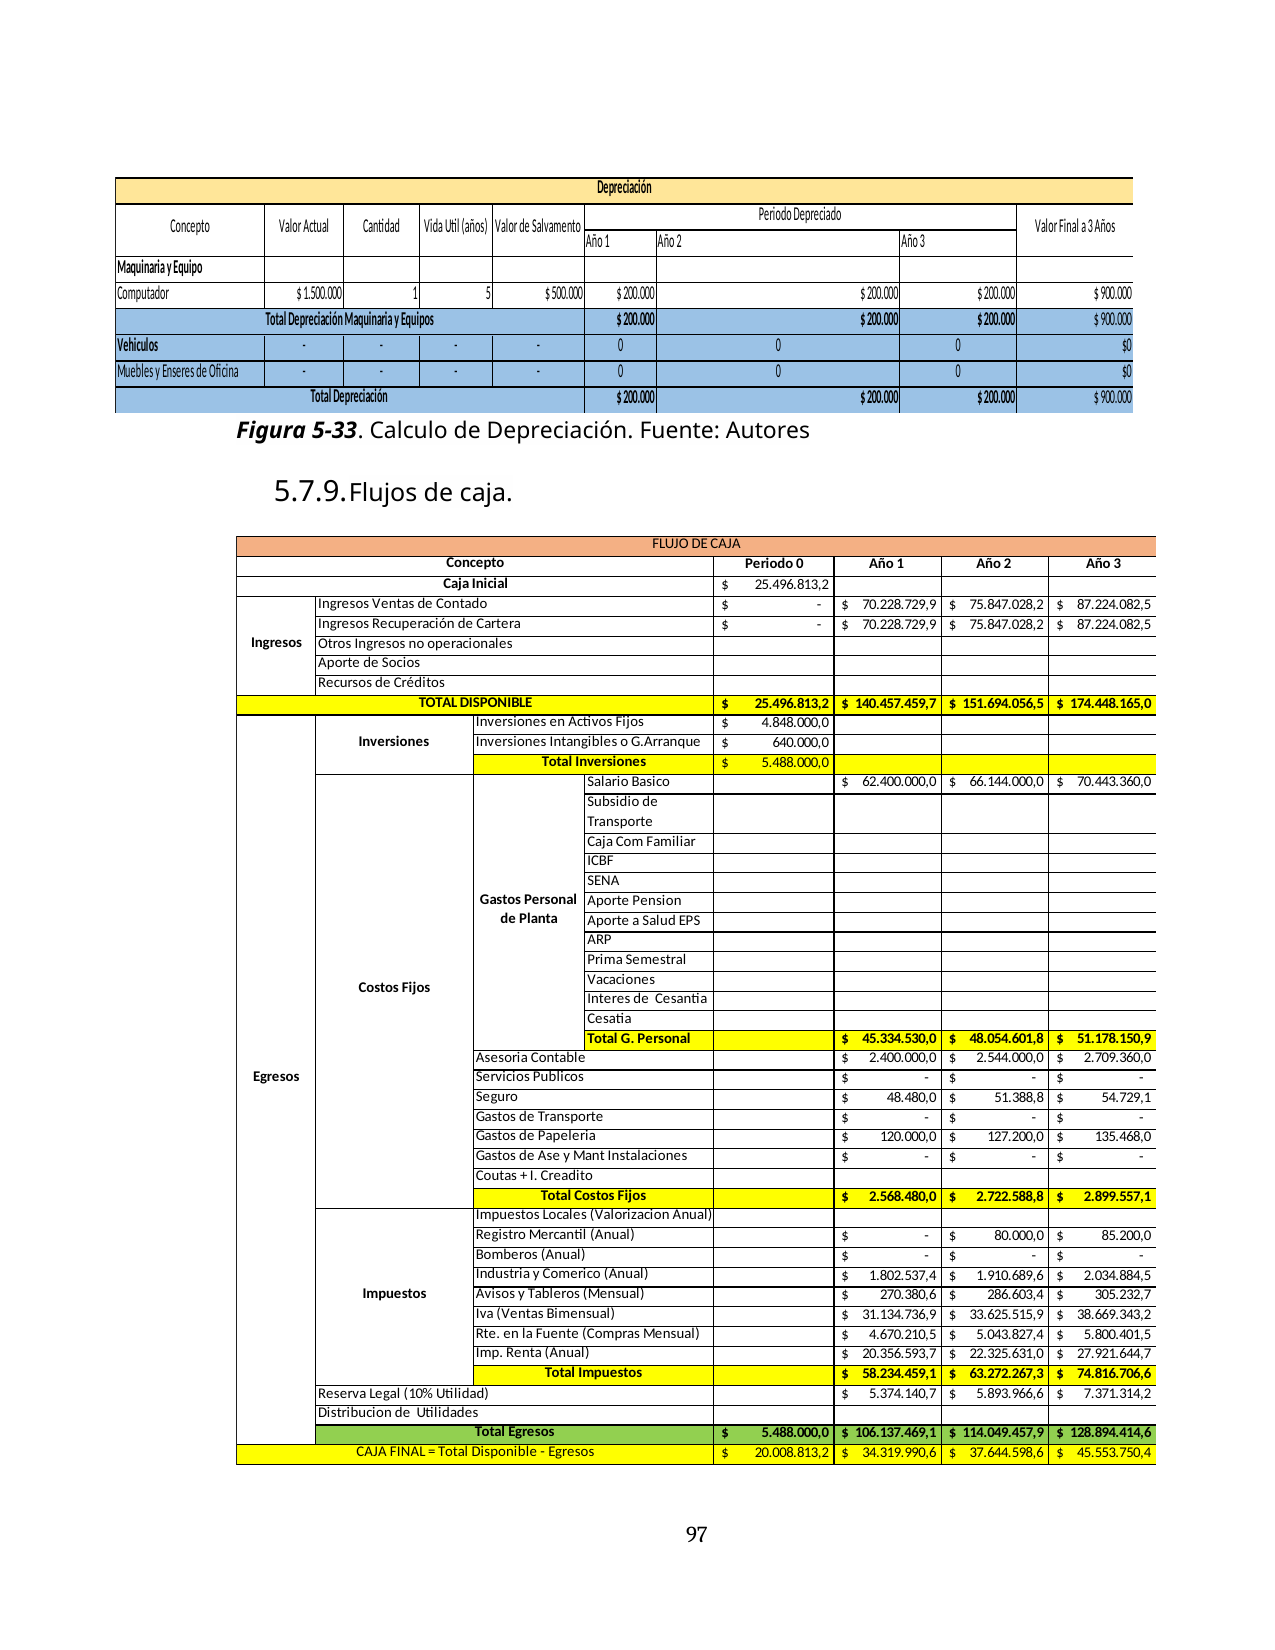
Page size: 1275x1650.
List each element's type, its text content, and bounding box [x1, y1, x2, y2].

text Figura 5-33. Calculo de Depreciación. Fuente: Autores [236, 177, 1157, 445]
list Flujos de caja. [274, 470, 1157, 510]
